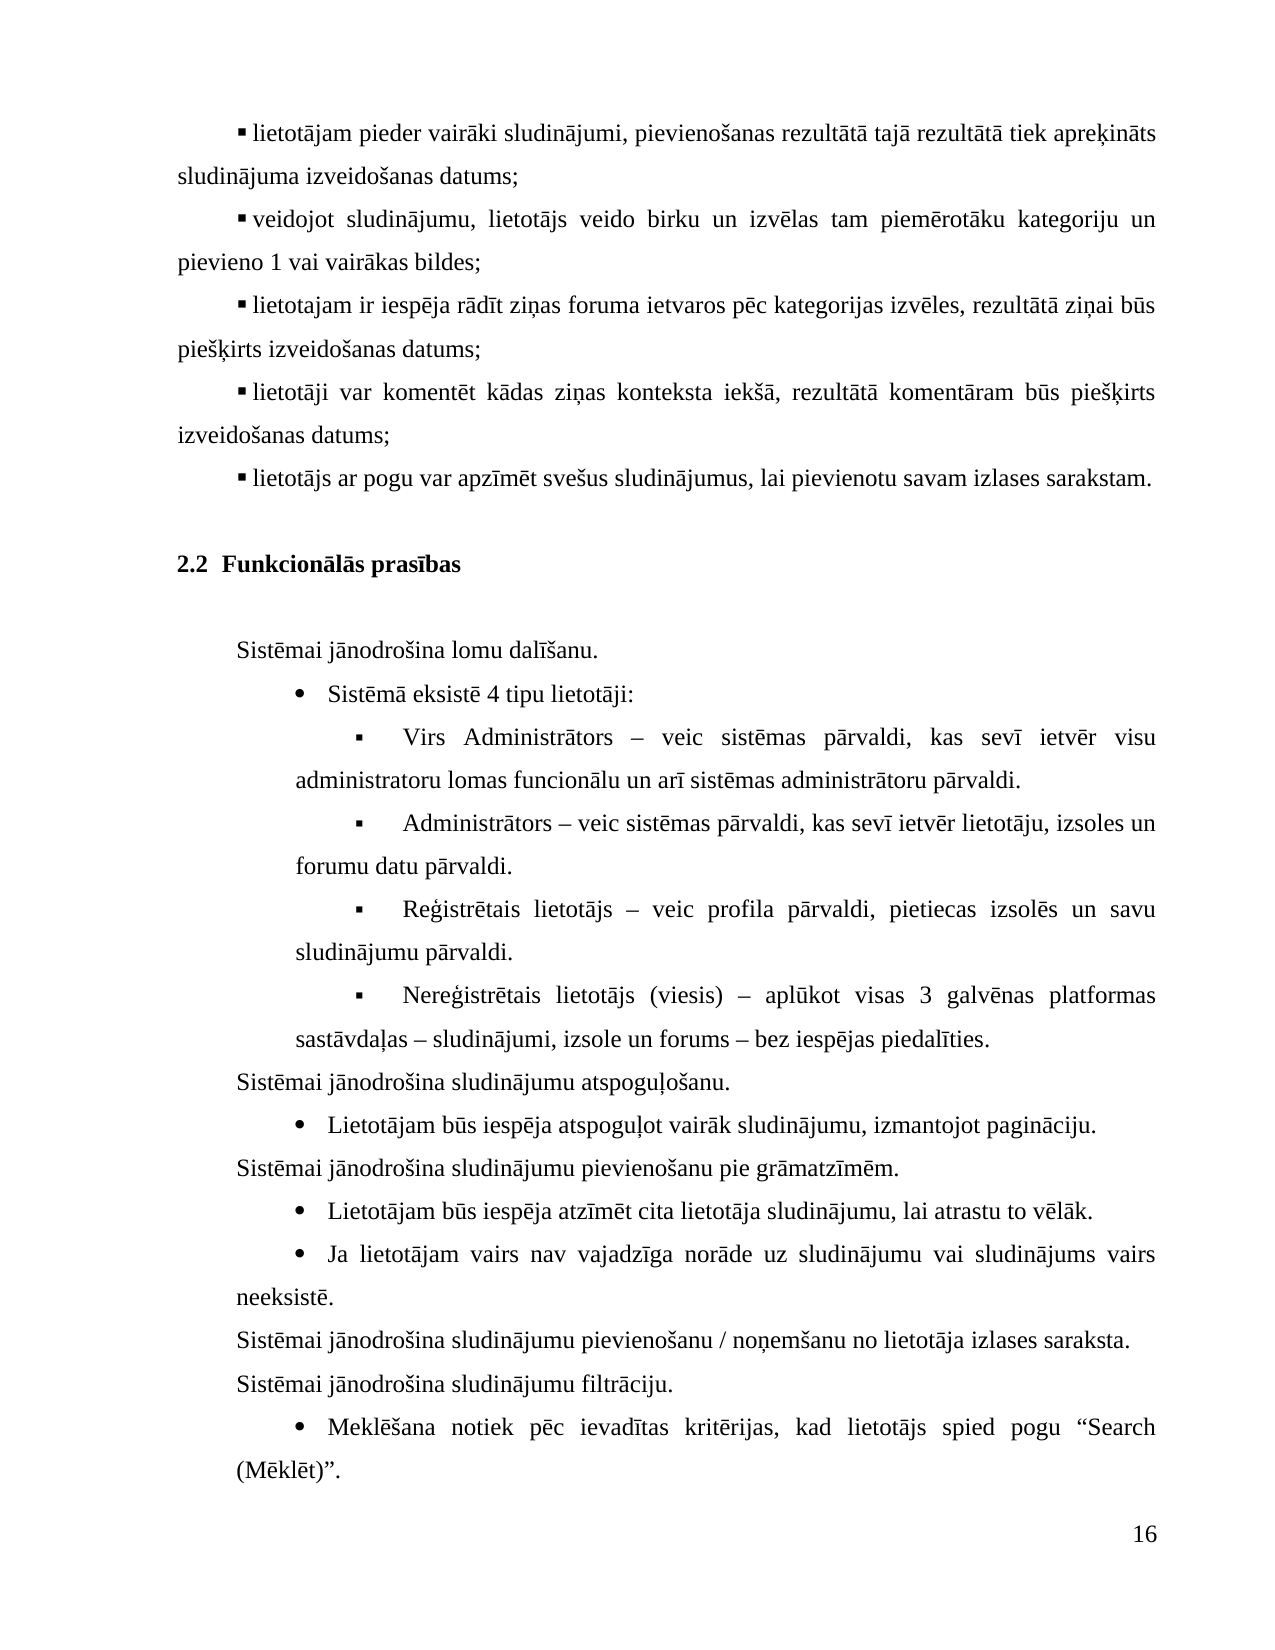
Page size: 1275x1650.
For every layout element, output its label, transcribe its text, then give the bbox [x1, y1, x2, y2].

list Nereģistrētais lietotājs (viesis) – aplūkot visas 3 galvēnas platformas sastāvdaļas – sludinājumi, izsole un forums – bez iespējas piedalīties. [295, 981, 1157, 1052]
list Administrātors – veic sistēmas pārvaldi, kas sevī ietvēr lietotāju, izsoles un forumu datu pārvaldi. [295, 808, 1157, 880]
list Reģistrētais lietotājs – veic profila pārvaldi, pietiecas izsolēs un savu sludinājumu pārvaldi. [295, 894, 1157, 966]
list Lietotājam būs iespēja atzīmēt cita lietotāja sludinājumu, lai atrastu to vēlāk. [236, 1196, 1157, 1225]
text Funkcionālās prasības [177, 549, 1157, 578]
list Sistēmai jānodrošina lomu dalīšanu. [177, 636, 1157, 664]
list Lietotājam būs iespēja atspoguļot vairāk sludinājumu, izmantojot pagināciju. [236, 1110, 1157, 1139]
list lietotāji var komentēt kādas ziņas konteksta iekšā, rezultātā komentāram būs piešķirts izveidošanas datums; [177, 377, 1157, 449]
list Sistēmai jānodrošina sludinājumu atspoguļošanu. [177, 1067, 1157, 1096]
list lietotājs ar pogu var apzīmēt svešus sludinājumus, lai pievienotu savam izlases sarakstam. [177, 463, 1157, 492]
list Ja lietotājam vairs nav vajadzīga norāde uz sludinājumu vai sludinājums vairs neeksistē. [236, 1239, 1157, 1311]
list Sistēmai jānodrošina sludinājumu pievienošanu pie grāmatzīmēm. [177, 1153, 1157, 1182]
list Sistēmā eksistē 4 tipu lietotāji: [236, 679, 1157, 707]
list Meklēšana notiek pēc ievadītas kritērijas, kad lietotājs spied pogu “Search (Mēklēt)”. [236, 1412, 1157, 1484]
list veidojot sludinājumu, lietotājs veido birku un izvēlas tam piemērotāku kategoriju un pievieno 1 vai vairākas bildes; [177, 204, 1157, 276]
list lietotajam ir iespēja rādīt ziņas foruma ietvaros pēc kategorijas izvēles, rezultātā ziņai būs piešķirts izveidošanas datums; [177, 291, 1157, 362]
list Virs Administrātors – veic sistēmas pārvaldi, kas sevī ietvēr visu administratoru lomas funcionālu un arī sistēmas administrātoru pārvaldi. [295, 722, 1157, 794]
list Sistēmai jānodrošina sludinājumu pievienošanu / noņemšanu no lietotāja izlases saraksta. [177, 1326, 1157, 1354]
list Sistēmai jānodrošina sludinājumu filtrāciju. [177, 1369, 1157, 1397]
list lietotājam pieder vairāki sludinājumi, pievienošanas rezultātā tajā rezultātā tiek apreķināts sludinājuma izveidošanas datums; [177, 118, 1157, 190]
